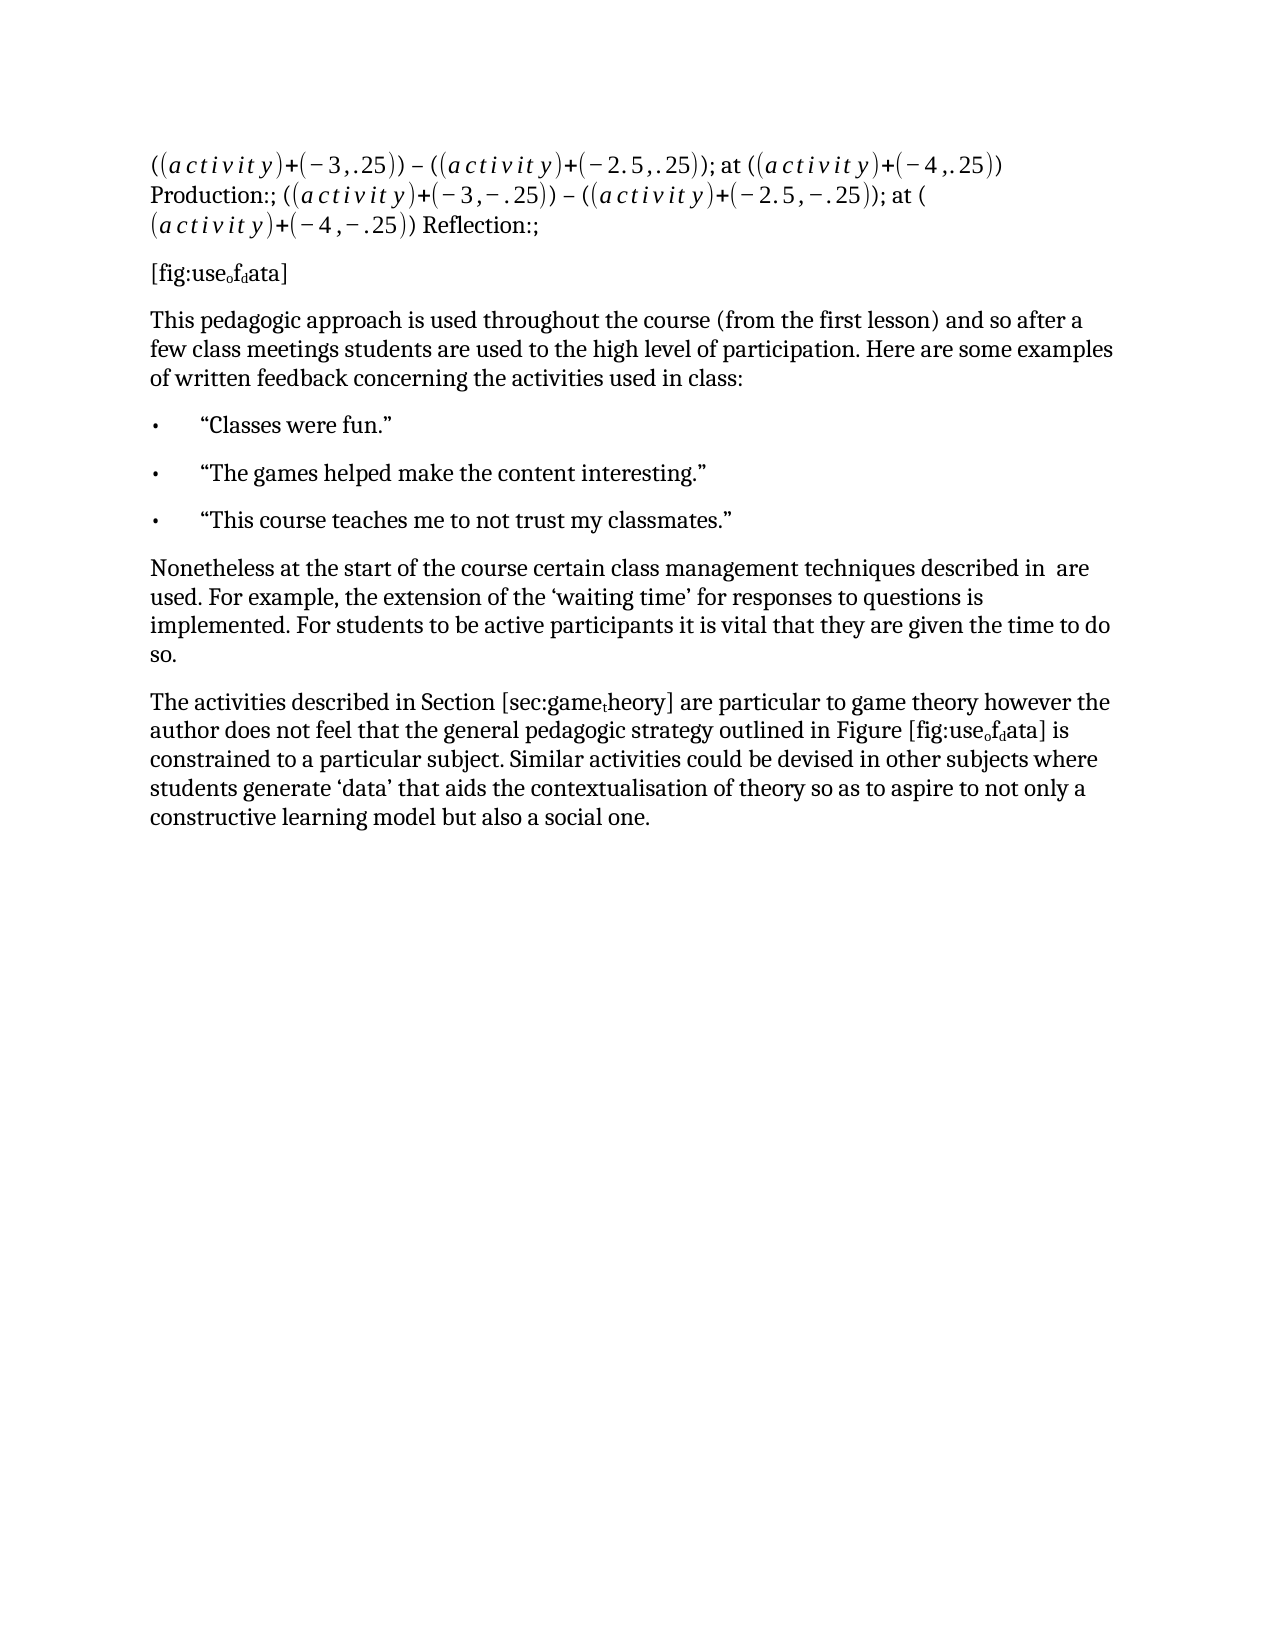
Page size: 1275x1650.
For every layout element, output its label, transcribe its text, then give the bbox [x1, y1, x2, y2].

text () – (); at () Production:; () – (); at () Reflection:; [150, 150, 1125, 240]
list “This course teaches me to not trust my classmates.” [150, 506, 1125, 535]
text Nonetheless at the start of the course certain class management techniques described in are used. For example, the extension of the ‘waiting time’ for responses to questions is implemented. For students to be active participants it is vital that they are given the time to do so. [150, 554, 1125, 669]
text [fig:useofdata] [150, 259, 1125, 287]
text This pedagogic approach is used throughout the course (from the first lesson) and so after a few class meetings students are used to the high level of participation. Here are some examples of written feedback concerning the activities used in class: [150, 306, 1125, 392]
list “Classes were fun.” [150, 411, 1125, 440]
text The activities described in Section [sec:gametheory] are particular to game theory however the author does not feel that the general pedagogic strategy outlined in Figure [fig:useofdata] is constrained to a particular subject. Similar activities could be devised in other subjects where students generate ‘data’ that aids the contextualisation of theory so as to aspire to not only a constructive learning model but also a social one. [150, 687, 1125, 831]
list “The games helped make the content interesting.” [150, 459, 1125, 487]
